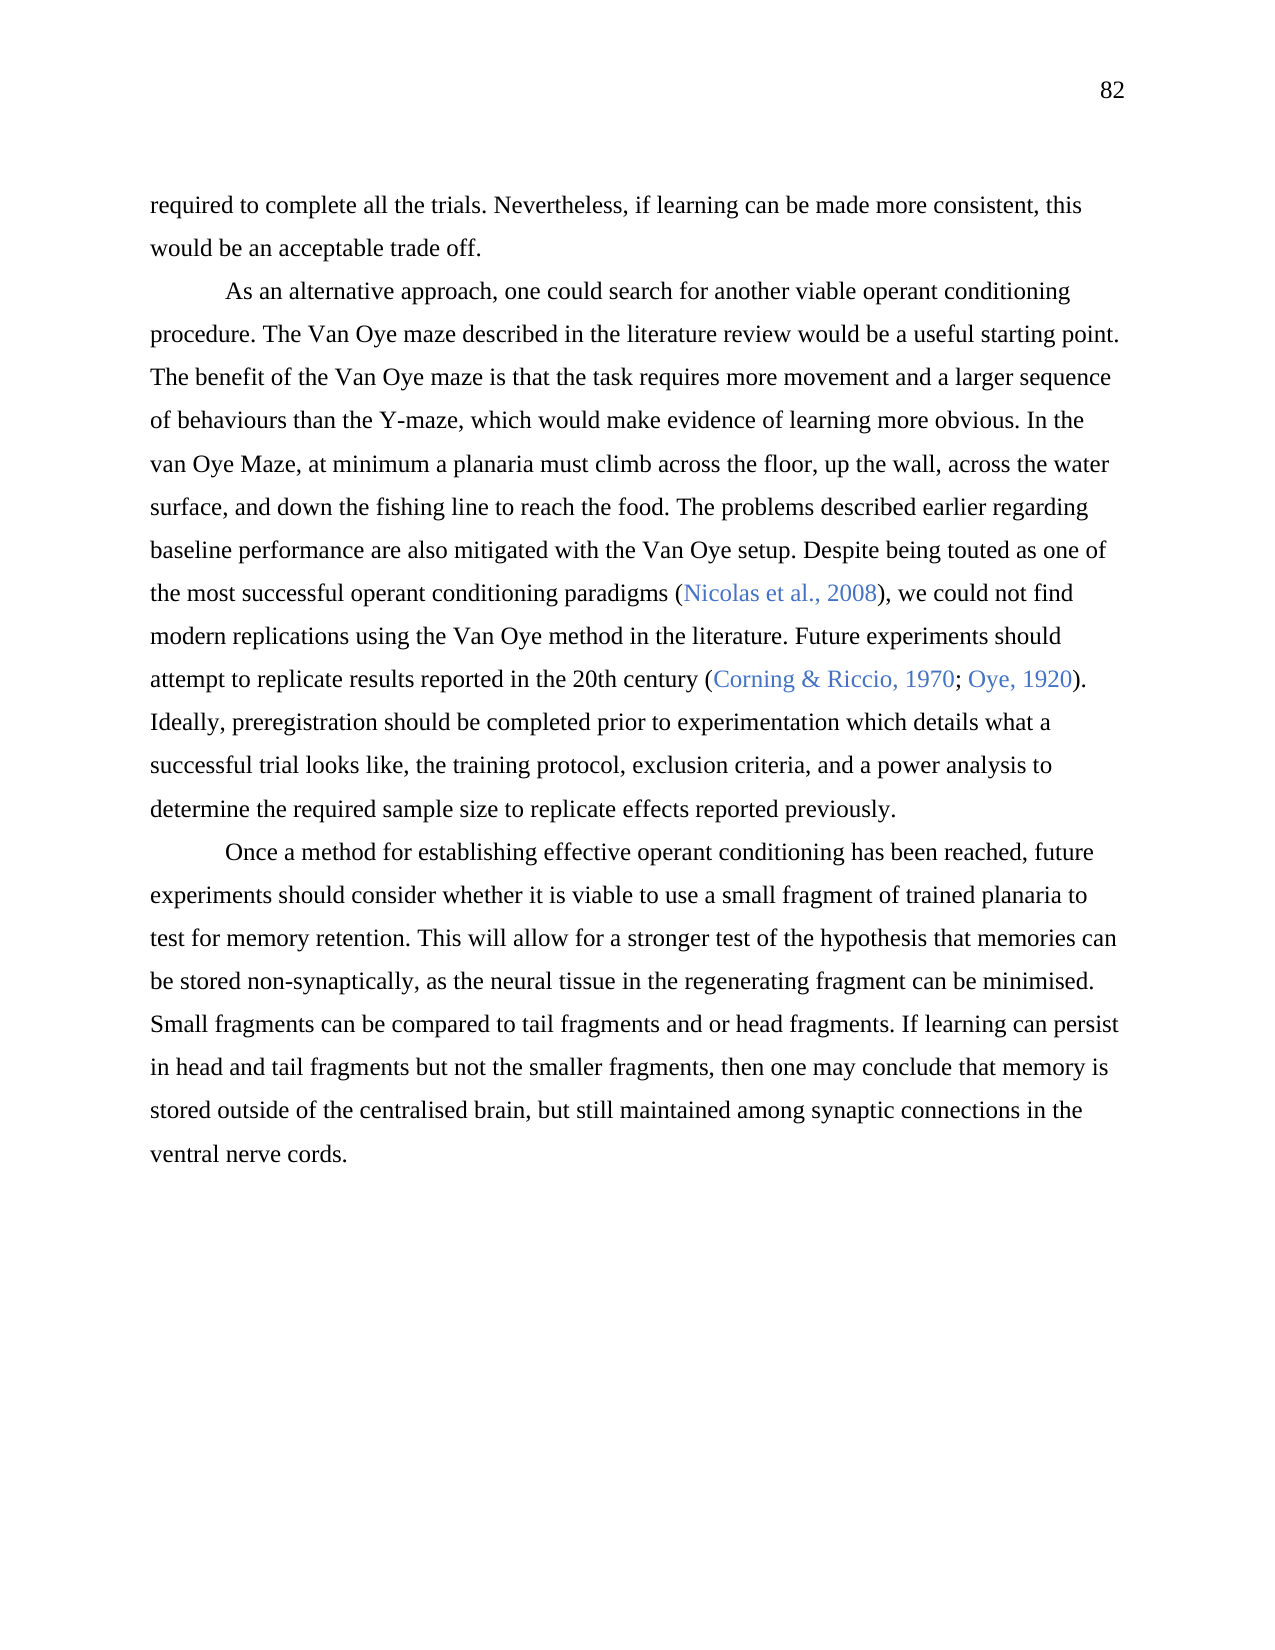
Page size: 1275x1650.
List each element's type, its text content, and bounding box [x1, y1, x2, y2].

text As an alternative approach, one could search for another viable operant conditioning procedure. The Van Oye maze described in the literature review would be a useful starting point. The benefit of the Van Oye maze is that the task requires more movement and a larger sequence of behaviours than the Y-maze, which would make evidence of learning more obvious. In the van Oye Maze, at minimum a planaria must climb across the floor, up the wall, across the water surface, and down the fishing line to reach the food. The problems described earlier regarding baseline performance are also mitigated with the Van Oye setup. Despite being touted as one of the most successful operant conditioning paradigms (Nicolas et al., 2008), we could not find modern replications using the Van Oye method in the literature. Future experiments should attempt to replicate results reported in the 20th century (Corning & Riccio, 1970; Oye, 1920). Ideally, preregistration should be completed prior to experimentation which details what a successful trial looks like, the training protocol, exclusion criteria, and a power analysis to determine the required sample size to replicate effects reported previously. [150, 276, 1125, 822]
text Once a method for establishing effective operant conditioning has been reached, future experiments should consider whether it is viable to use a small fragment of trained planaria to test for memory retention. This will allow for a stronger test of the hypothesis that memories can be stored non-synaptically, as the neural tissue in the regenerating fragment can be minimised. Small fragments can be compared to tail fragments and or head fragments. If learning can persist in head and tail fragments but not the smaller fragments, then one may conclude that memory is stored outside of the centralised brain, but still maintained among synaptic connections in the ventral nerve cords. [150, 837, 1125, 1167]
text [150, 190, 1125, 262]
